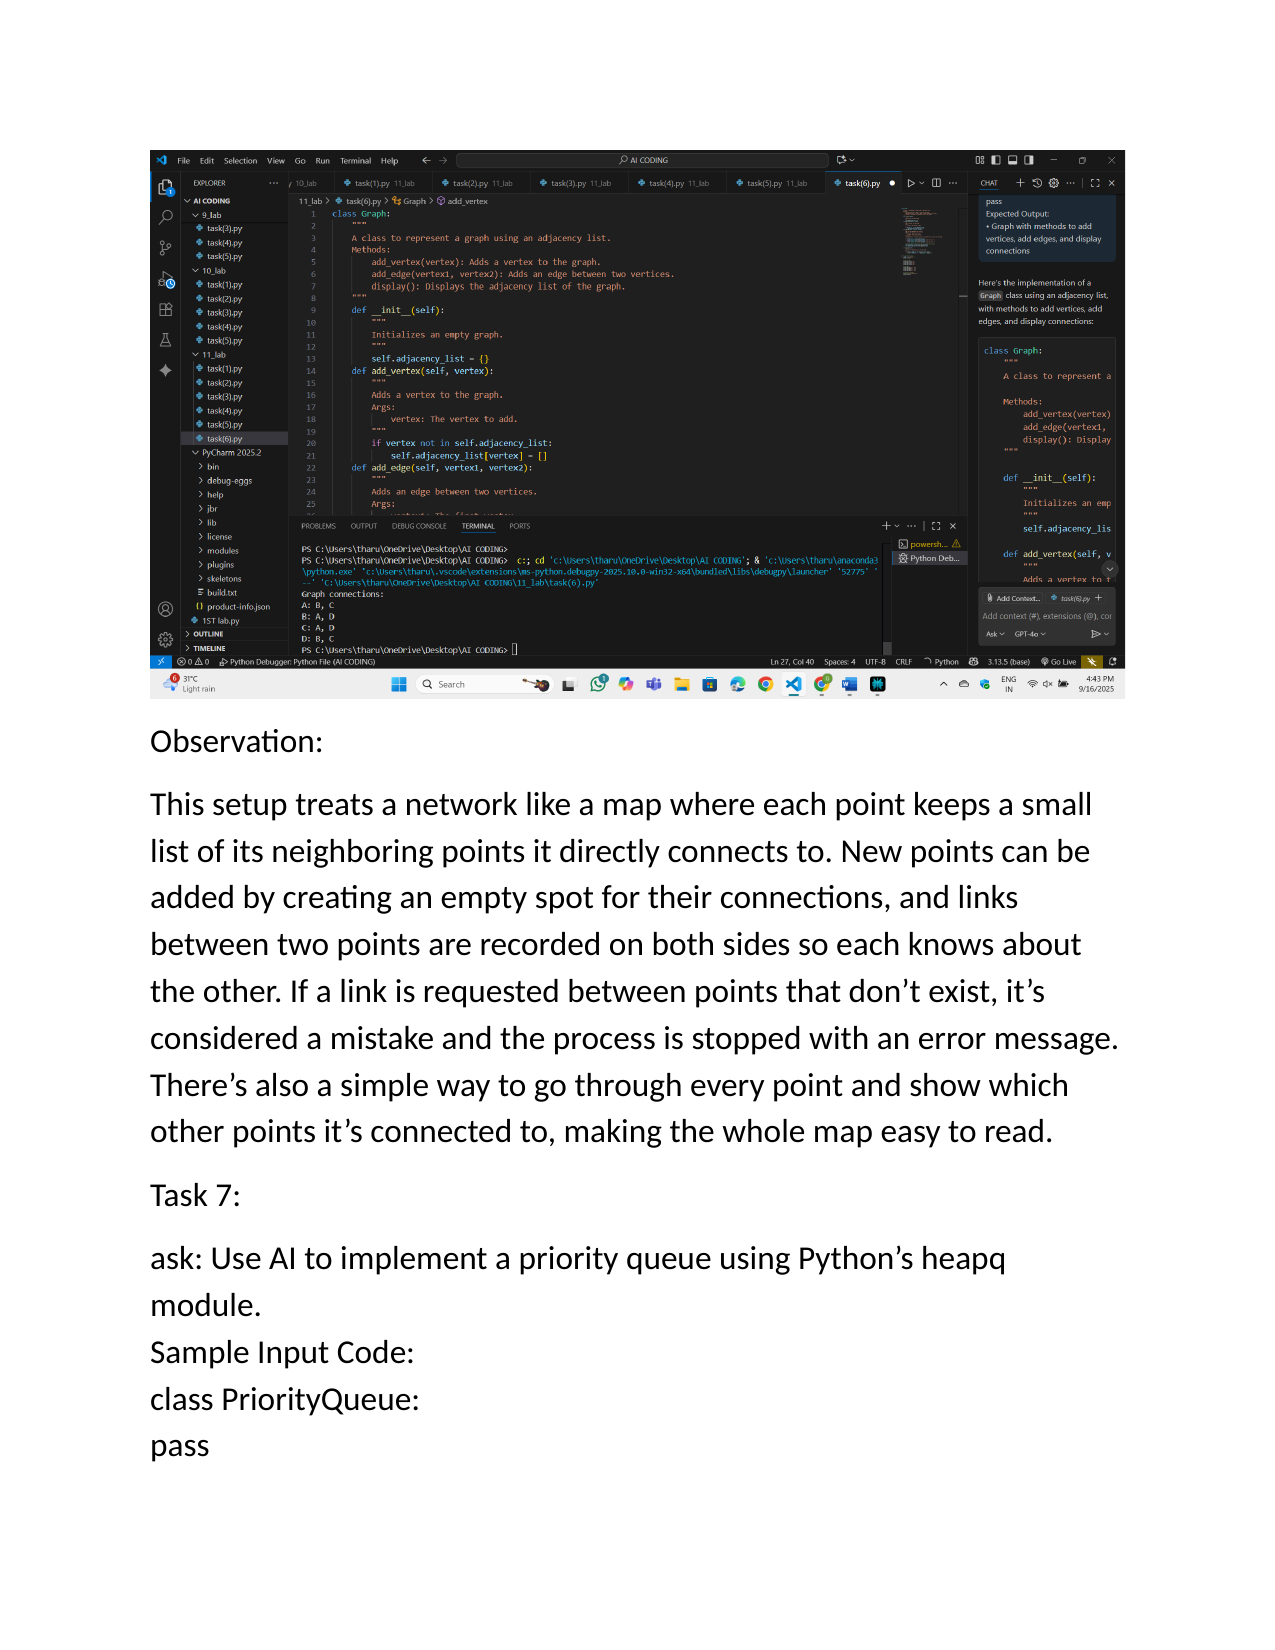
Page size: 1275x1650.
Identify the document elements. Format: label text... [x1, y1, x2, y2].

text Observation: [150, 719, 1125, 760]
text This setup treats a network like a map where each point keeps a small list of its neighboring points it directly connects to. New points can be added by creating an empty spot for their connections, and links between two points are recorded on both sides so each knows about the other. If a link is requested between points that don’t exist, it’s considered a mistake and the process is stopped with an error message. There’s also a simple way to go through every point and show which other points it’s connected to, making the whole map easy to read. [150, 783, 1125, 1151]
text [150, 1237, 1125, 1465]
text Task 7: [150, 1174, 1125, 1214]
picture [150, 150, 1125, 699]
